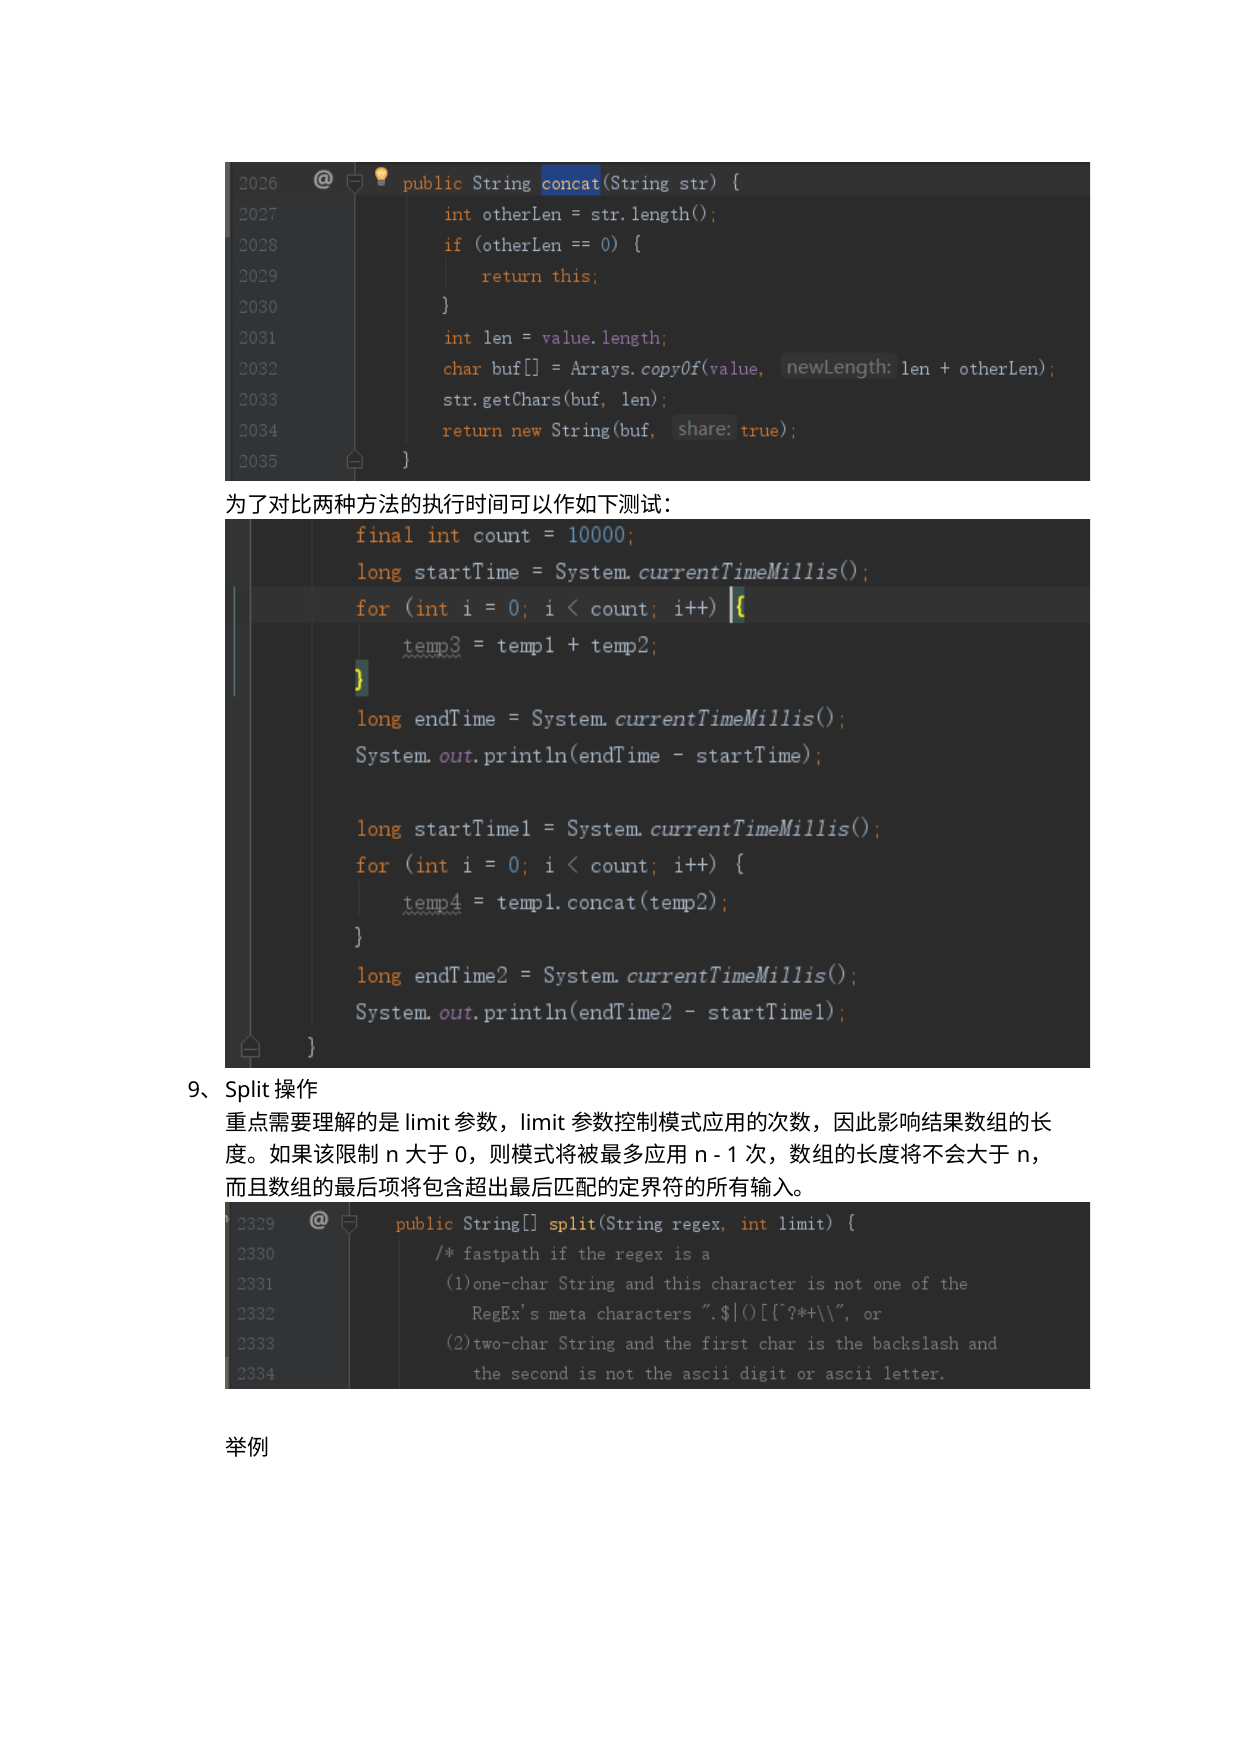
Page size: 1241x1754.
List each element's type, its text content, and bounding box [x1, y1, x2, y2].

picture [225, 519, 1091, 1068]
list 为了对比两种方法的执行时间可以作如下测试： [225, 487, 1053, 519]
picture [225, 162, 1091, 481]
list Split操作 [187, 1072, 1053, 1104]
list 举例 [225, 1429, 1053, 1462]
list 重点需要理解的是limit参数，limit 参数控制模式应用的次数，因此影响结果数组的长度。如果该限制 n 大于 0，则模式将被最多应用 n - 1 次，数组的长度将不会大于 n，而且数组的最后项将包含超出最后匹配的定界符的所有输入。 [225, 1104, 1053, 1202]
picture [225, 1202, 1091, 1389]
